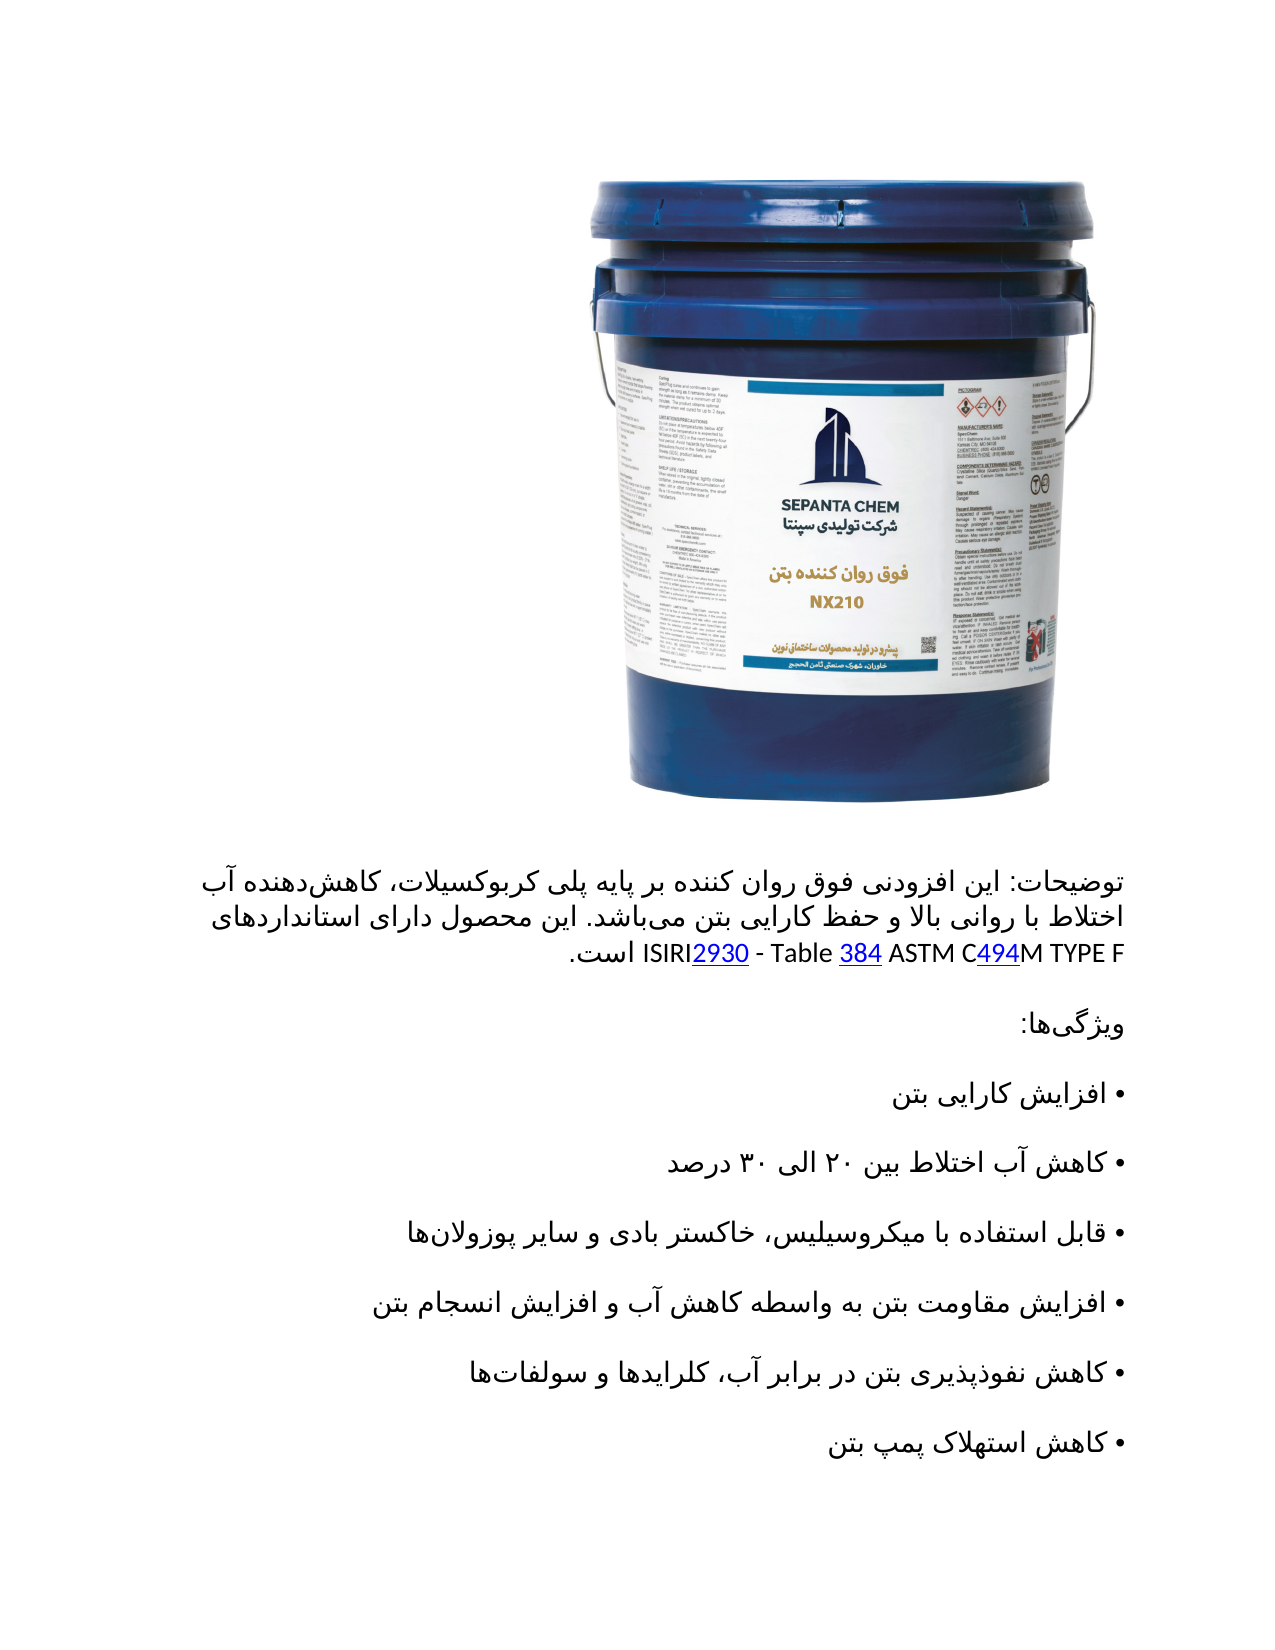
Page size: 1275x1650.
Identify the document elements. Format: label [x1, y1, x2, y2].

text [150, 150, 1125, 1493]
picture [551, 149, 1125, 828]
